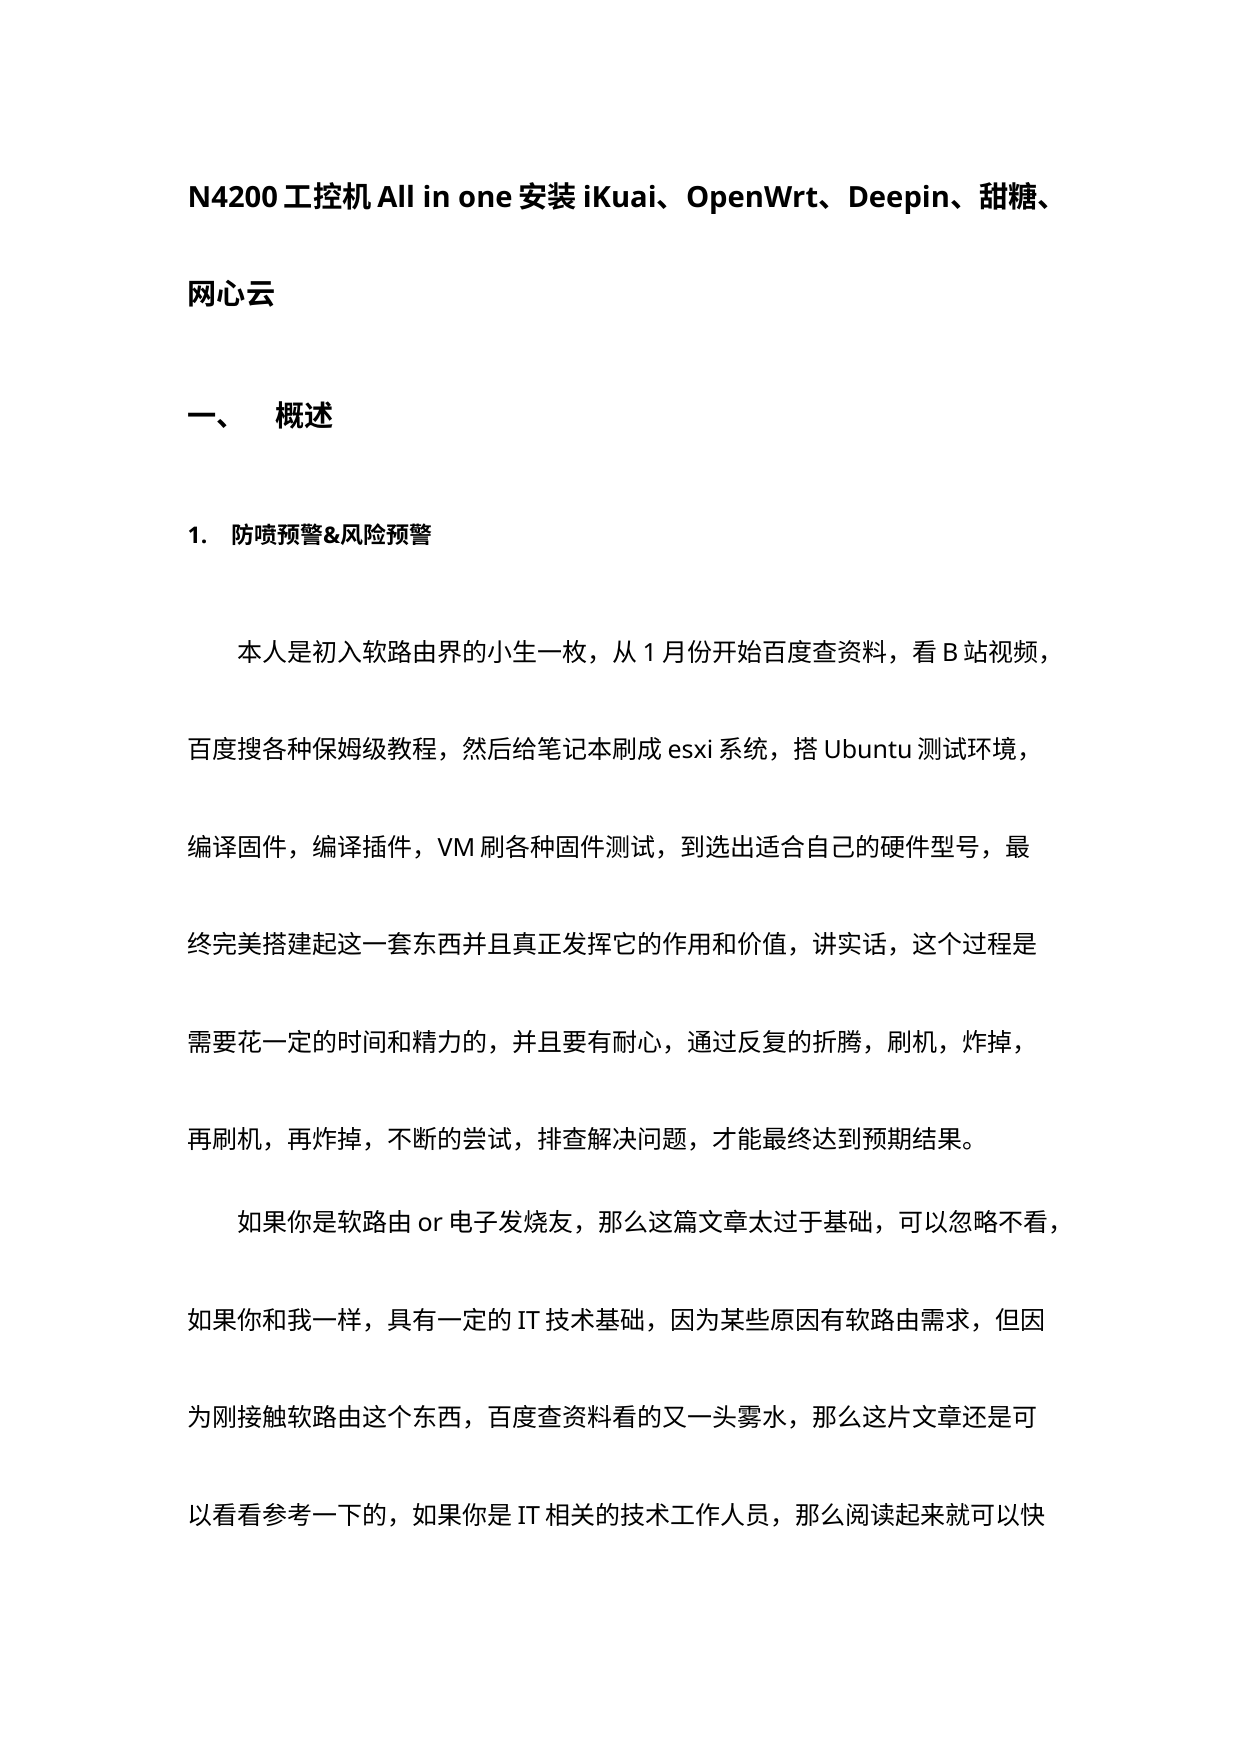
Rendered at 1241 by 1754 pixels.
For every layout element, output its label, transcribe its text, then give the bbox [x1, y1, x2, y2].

subtitle 防喷预警&风险预警 [187, 502, 1053, 567]
text N4200工控机All in one安装iKuai、OpenWrt、Deepin、甜糖、网心云 [187, 162, 1053, 324]
subtitle 概述 [187, 381, 1053, 446]
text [187, 1188, 1053, 1546]
text 本人是初入软路由界的小生一枚，从1月份开始百度查资料，看B站视频，百度搜各种保姆级教程，然后给笔记本刷成esxi系统，搭Ubuntu测试环境，编译固件，编译插件，VM刷各种固件测试，到选出适合自己的硬件型号，最终完美搭建起这一套东西并且真正发挥它的作用和价值，讲实话，这个过程是需要花一定的时间和精力的，并且要有耐心，通过反复的折腾，刷机，炸掉，再刷机，再炸掉，不断的尝试，排查解决问题，才能最终达到预期结果。 [187, 618, 1053, 1170]
